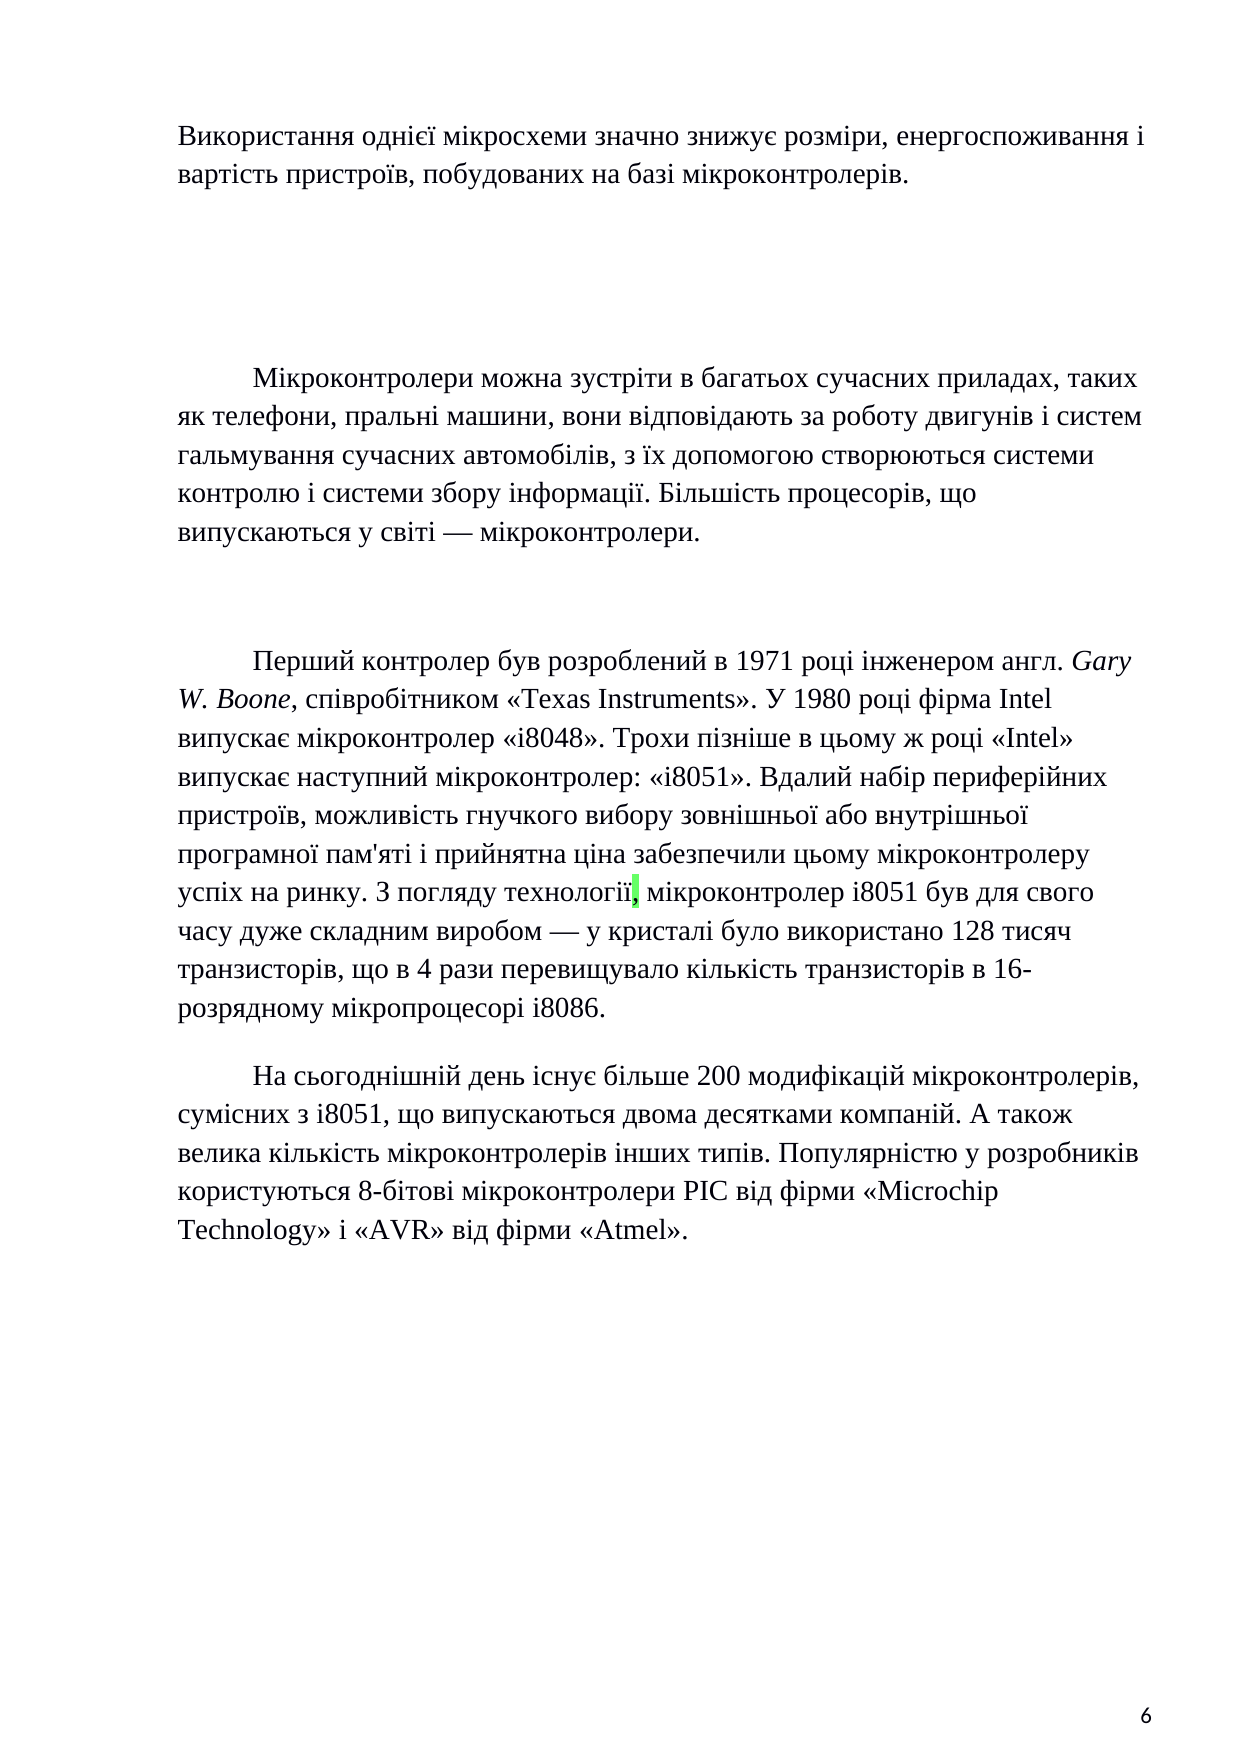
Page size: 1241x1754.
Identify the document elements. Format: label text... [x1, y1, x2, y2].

text На сьогоднішній день існує більше 200 модифікацій мікроконтролерів, сумісних з i8051, що випускаються двома десятками компаній. А також велика кількість мікроконтролерів інших типів. Популярністю у розробників користуються 8-бітові мікроконтролери PIC від фірми «Microchip Technology» і «AVR» від фірми «Atmel». [177, 1058, 1152, 1245]
text Мікроконтролери можна зустріти в багатьох сучасних приладах, таких як телефони, пральні машини, вони відповідають за роботу двигунів і систем гальмування сучасних автомобілів, з їх допомогою створюються системи контролю і системи збору інформації. Більшість процесорів, що випускаються у світі — мікроконтролери. [177, 360, 1152, 547]
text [177, 118, 1152, 190]
text Перший контролер був розроблений в 1971 році інженером англ. Gary W. Boone, співробітником «Texas Instruments». У 1980 році фірма Intel випускає мікроконтролер «i8048». Трохи пізніше в цьому ж році «Intel» випускає наступний мікроконтролер: «i8051». Вдалий набір периферійних пристроїв, можливість гнучкого вибору зовнішньої або внутрішньої програмної пам'яті і прийнятна ціна забезпечили цьому мікроконтролеру успіх на ринку. З погляду технології, мікроконтролер i8051 був для свого часу дуже складним виробом — у кристалі було використано 128 тисяч транзисторів, що в 4 рази перевищувало кількість транзисторів в 16-розрядному мікропроцесорі i8086. [177, 643, 1152, 1023]
